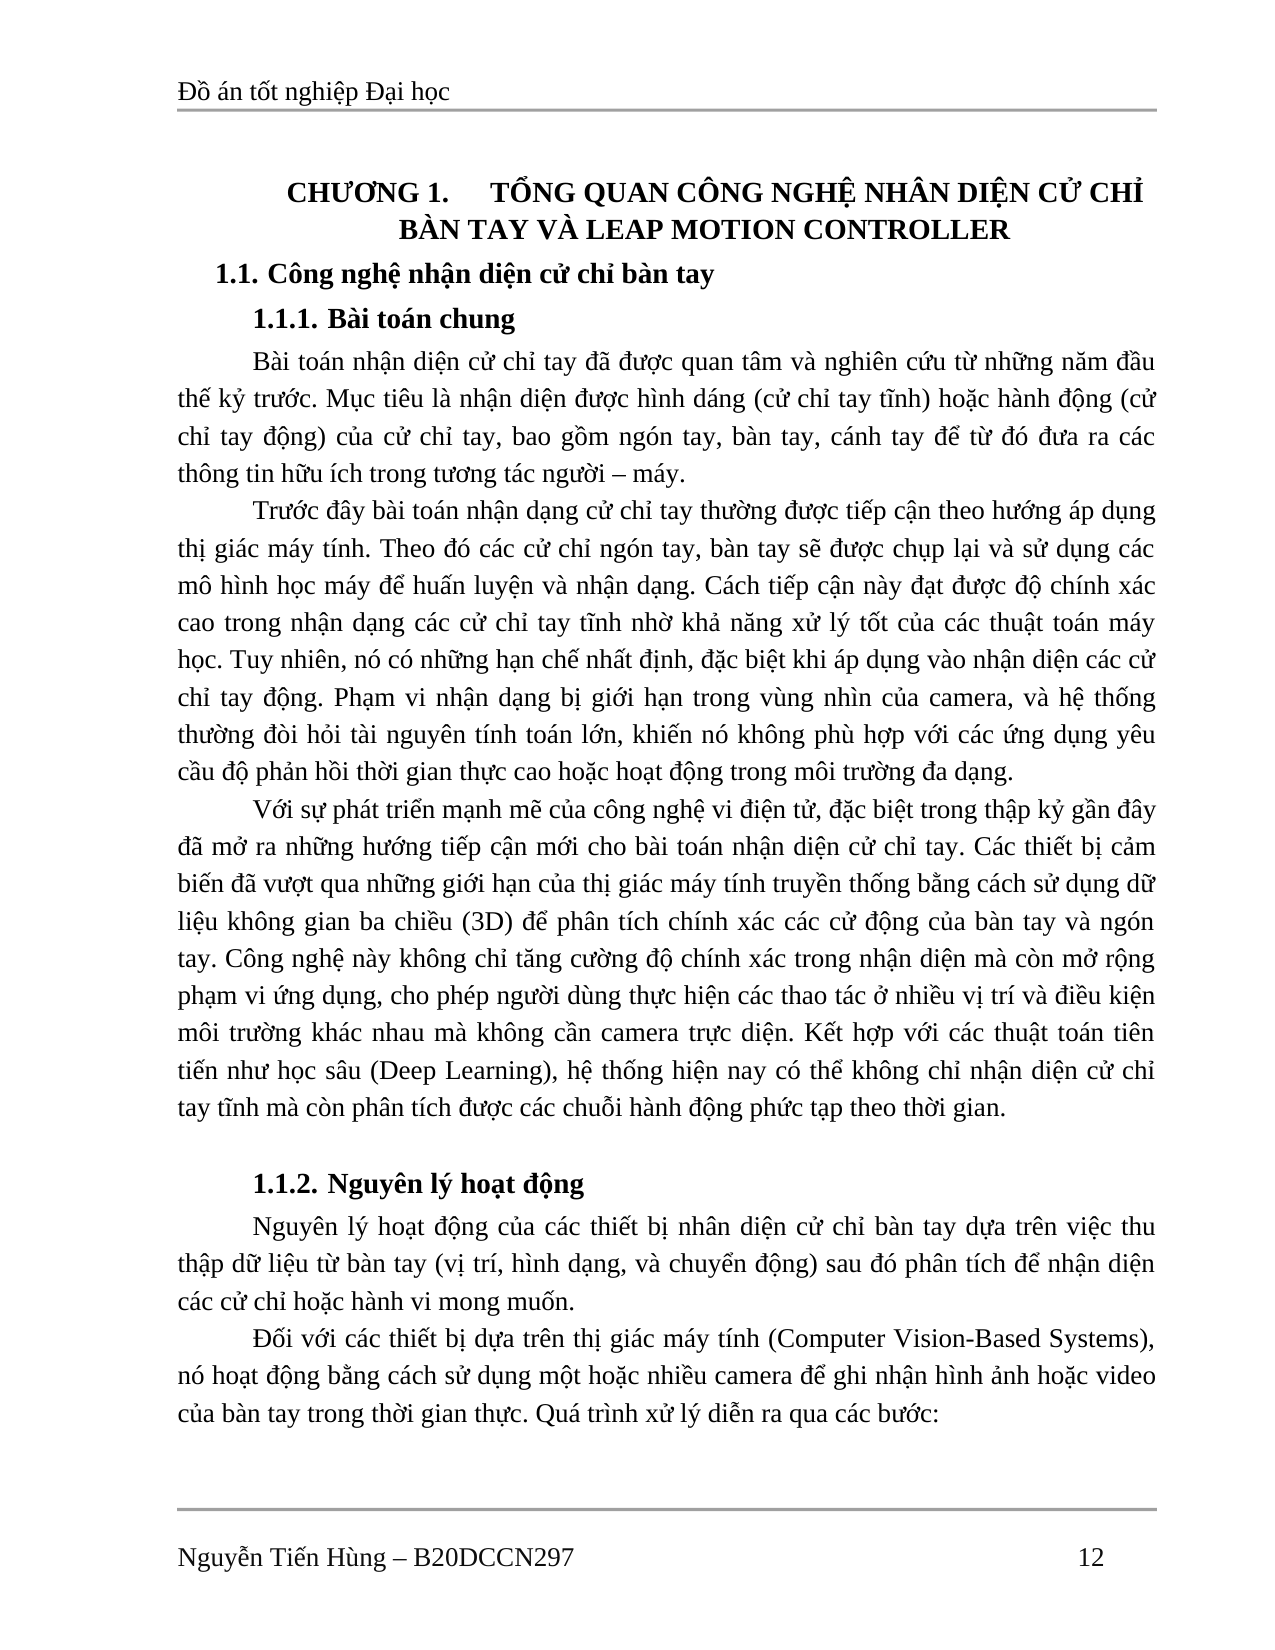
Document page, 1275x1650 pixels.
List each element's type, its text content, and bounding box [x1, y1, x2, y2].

subtitle TỔNG QUAN CÔNG NGHỆ NHÂN DIỆN CỬ CHỈ BÀN TAY VÀ LEAP MOTION CONTROLLER [252, 176, 1157, 245]
subtitle Bài toán chung [252, 301, 1157, 334]
text Đối với các thiết bị dựa trên thị giác máy tính (Computer Vision-Based Systems), nó hoạt động bằng cách sử dụng một hoặc nhiều camera để ghi nhận hình ảnh hoặc video của bàn tay trong thời gian thực. Quá trình xử lý diễn ra qua các bước: [177, 1322, 1157, 1428]
text Với sự phát triển mạnh mẽ của công nghệ vi điện tử, đặc biệt trong thập kỷ gần đây đã mở ra những hướng tiếp cận mới cho bài toán nhận diện cử chỉ tay. Các thiết bị cảm biến đã vượt qua những giới hạn của thị giác máy tính truyền thống bằng cách sử dụng dữ liệu không gian ba chiều (3D) để phân tích chính xác các cử động của bàn tay và ngón tay. Công nghệ này không chỉ tăng cường độ chính xác trong nhận diện mà còn mở rộng phạm vi ứng dụng, cho phép người dùng thực hiện các thao tác ở nhiều vị trí và điều kiện môi trường khác nhau mà không cần camera trực diện. Kết hợp với các thuật toán tiên tiến như học sâu (Deep Learning), hệ thống hiện nay có thể không chỉ nhận diện cử chỉ tay tĩnh mà còn phân tích được các chuỗi hành động phức tạp theo thời gian. [177, 793, 1157, 1122]
text Nguyên lý hoạt động của các thiết bị nhân diện cử chỉ bàn tay dựa trên việc thu thập dữ liệu từ bàn tay (vị trí, hình dạng, và chuyển động) sau đó phân tích để nhận diện các cử chỉ hoặc hành vi mong muốn. [177, 1210, 1157, 1316]
text Trước đây bài toán nhận dạng cử chỉ tay thường được tiếp cận theo hướng áp dụng thị giác máy tính. Theo đó các cử chỉ ngón tay, bàn tay sẽ được chụp lại và sử dụng các mô hình học máy để huấn luyện và nhận dạng. Cách tiếp cận này đạt được độ chính xác cao trong nhận dạng các cử chỉ tay tĩnh nhờ khả năng xử lý tốt của các thuật toán máy học. Tuy nhiên, nó có những hạn chế nhất định, đặc biệt khi áp dụng vào nhận diện các cử chỉ tay động. Phạm vi nhận dạng bị giới hạn trong vùng nhìn của camera, và hệ thống thường đòi hỏi tài nguyên tính toán lớn, khiến nó không phù hợp với các ứng dụng yêu cầu độ phản hồi thời gian thực cao hoặc hoạt động trong môi trường đa dạng. [177, 494, 1157, 787]
text Bài toán nhận diện cử chỉ tay đã được quan tâm và nghiên cứu từ những năm đầu thế kỷ trước. Mục tiêu là nhận diện được hình dáng (cử chỉ tay tĩnh) hoặc hành động (cử chỉ tay động) của cử chỉ tay, bao gồm ngón tay, bàn tay, cánh tay để từ đó đưa ra các thông tin hữu ích trong tương tác người – máy. [177, 345, 1157, 488]
subtitle Công nghệ nhận diện cử chỉ bàn tay [215, 256, 1157, 290]
subtitle Nguyên lý hoạt động [252, 1166, 1157, 1199]
